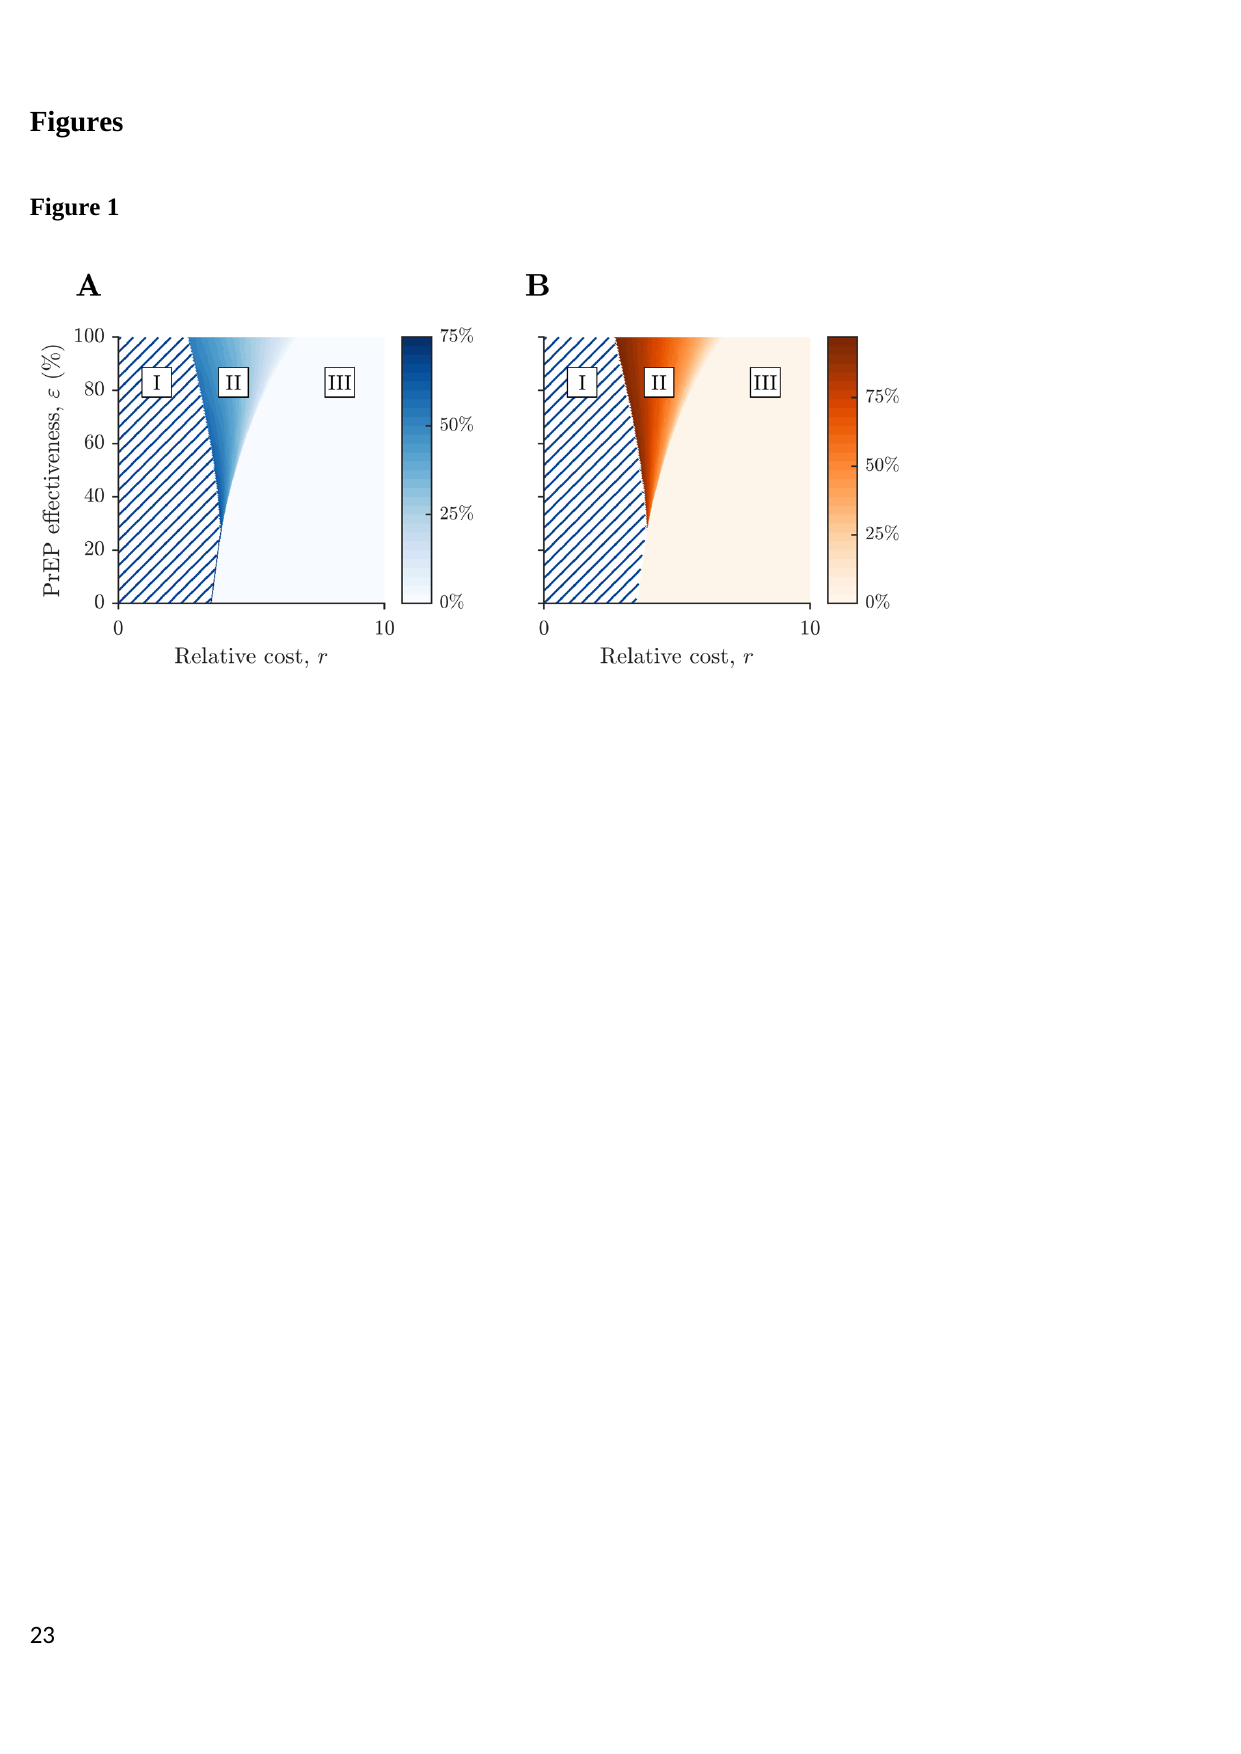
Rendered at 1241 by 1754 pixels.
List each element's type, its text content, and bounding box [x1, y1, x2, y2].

picture [29, 249, 915, 692]
text Figure 1 [29, 192, 1211, 221]
text Figures [29, 104, 1211, 138]
